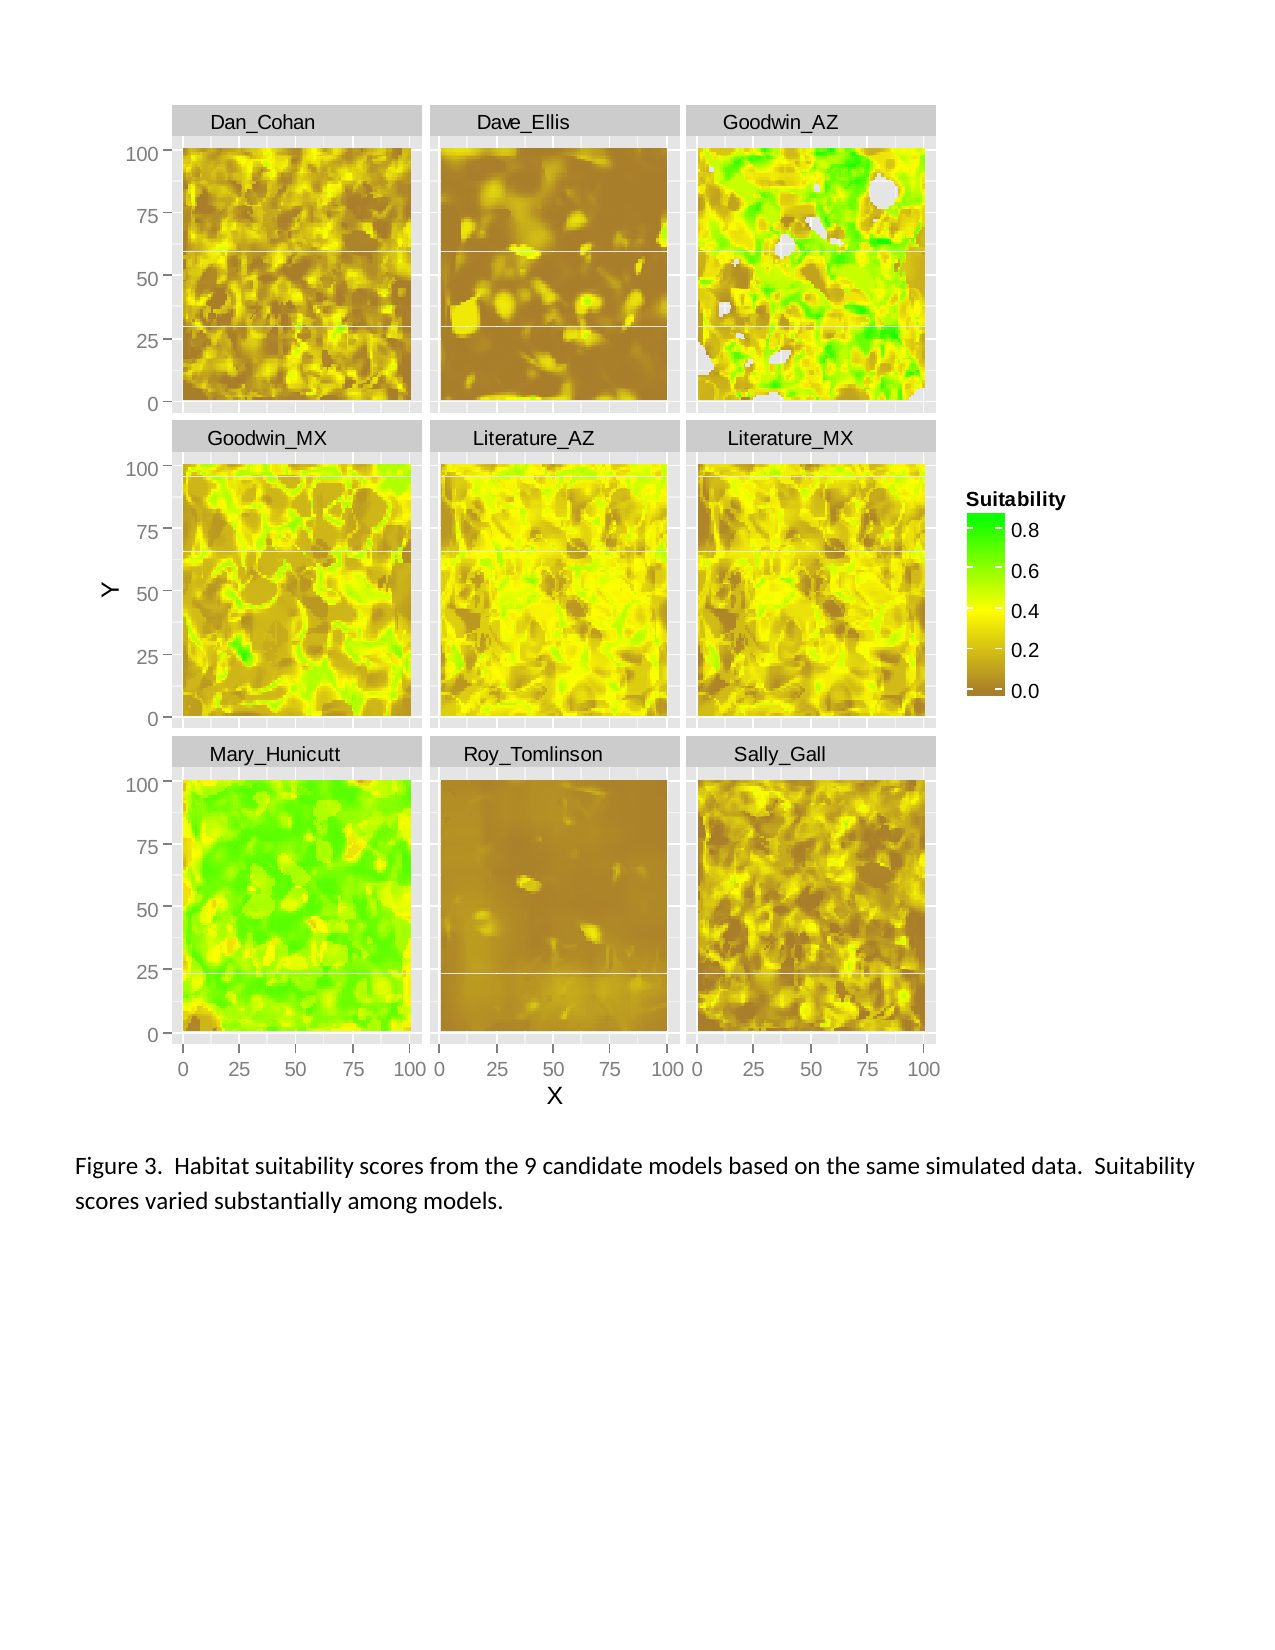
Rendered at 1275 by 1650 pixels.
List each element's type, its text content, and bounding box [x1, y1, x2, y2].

text Figure 3. Habitat suitability scores from the 9 candidate models based on the same simulated data. Suitability scores varied substantially among models. [75, 1150, 1200, 1216]
